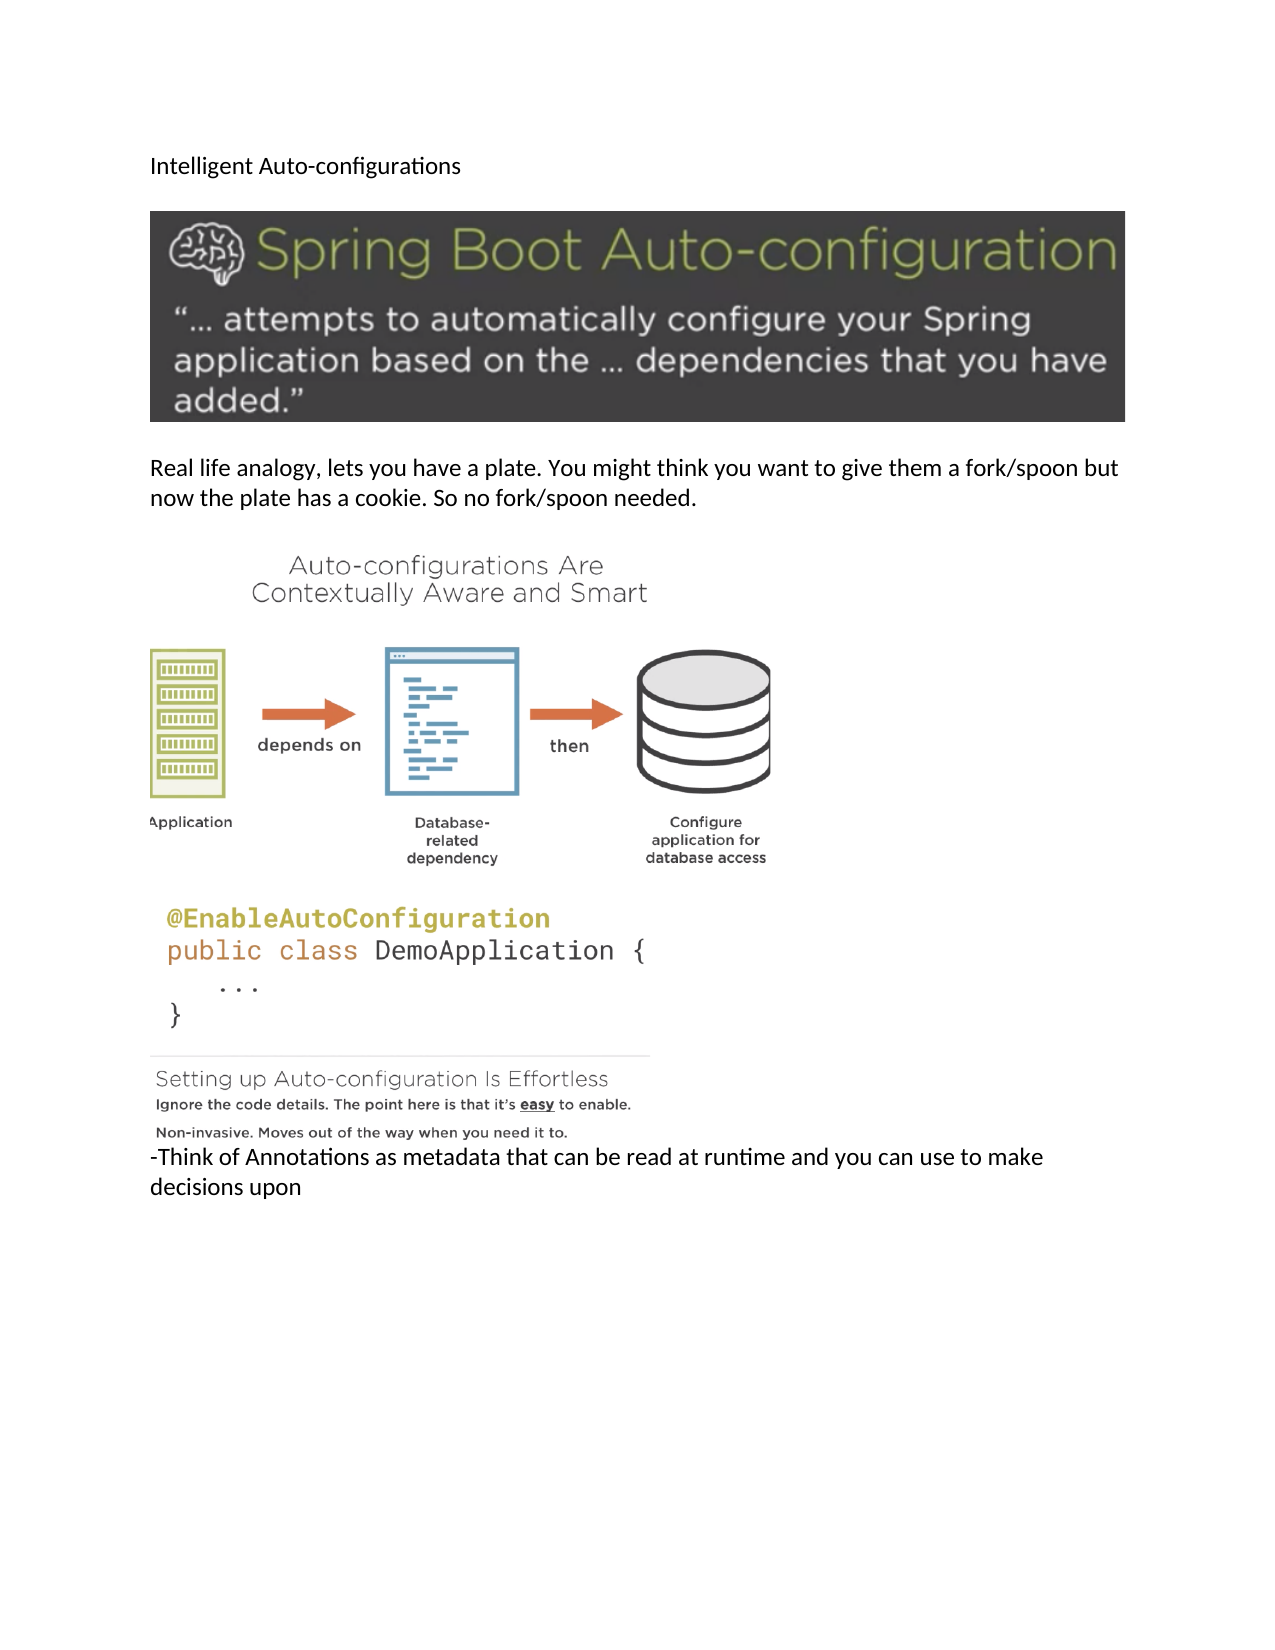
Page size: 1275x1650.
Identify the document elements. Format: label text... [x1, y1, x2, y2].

text -Think of Annotations as metadata that can be read at runtime and you can use to make decisions upon [150, 1141, 1125, 1202]
picture [150, 211, 1125, 422]
picture [150, 543, 771, 869]
picture [150, 899, 650, 1141]
text Intelligent Auto-configurations [150, 150, 1125, 181]
text Real life analogy, lets you have a plate. You might think you want to give them a fork/spoon but now the plate has a cookie. So no fork/spoon needed. [150, 452, 1125, 513]
